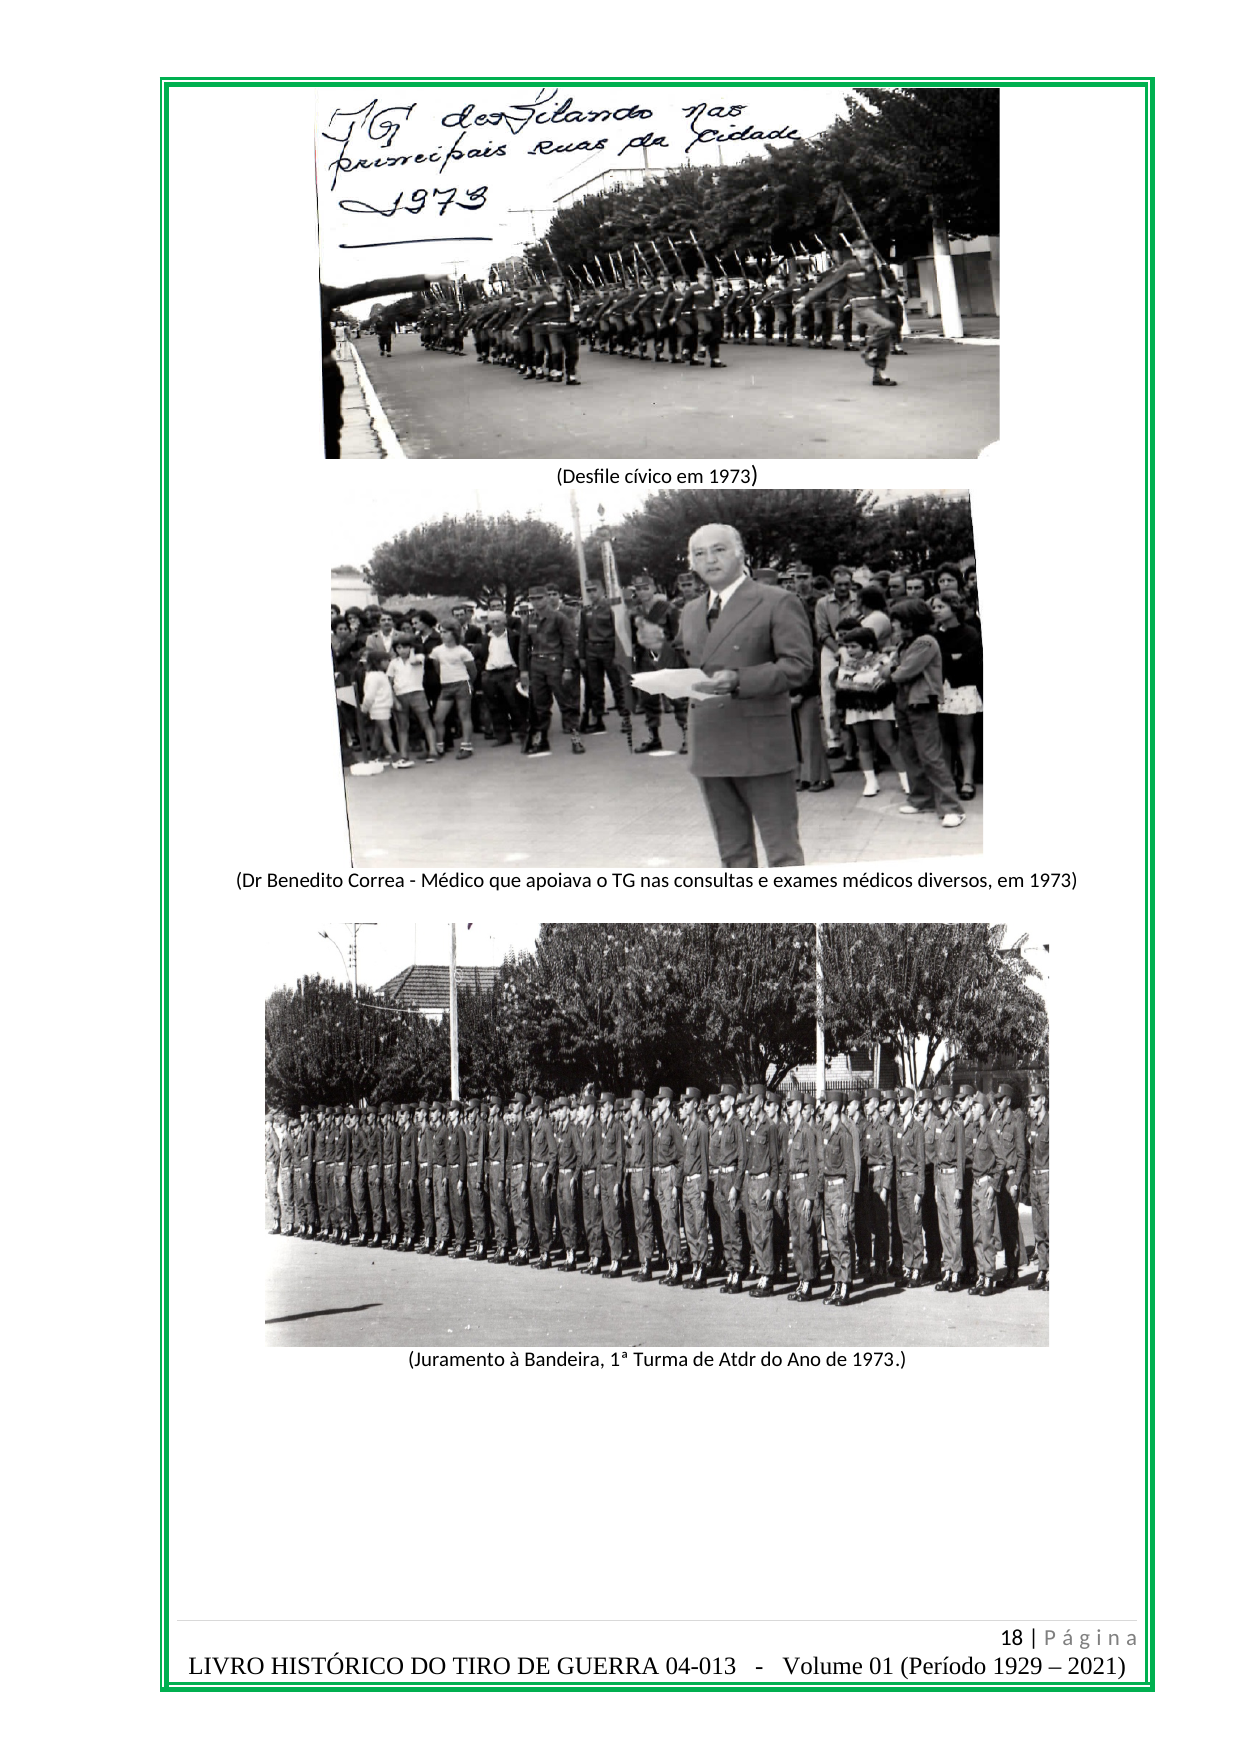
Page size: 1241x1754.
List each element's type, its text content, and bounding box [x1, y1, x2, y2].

picture [265, 923, 1050, 1347]
picture [314, 88, 1000, 459]
picture [331, 489, 984, 868]
text (Juramento à Bandeira, 1ª Turma de Atdr do Ano de 1973.) [177, 1346, 1137, 1372]
text (Dr Benedito Correa - Médico que apoiava o TG nas consultas e exames médicos diversos, em 1973) [177, 868, 1137, 893]
text (Desfile cívico em 1973) [177, 459, 1137, 489]
